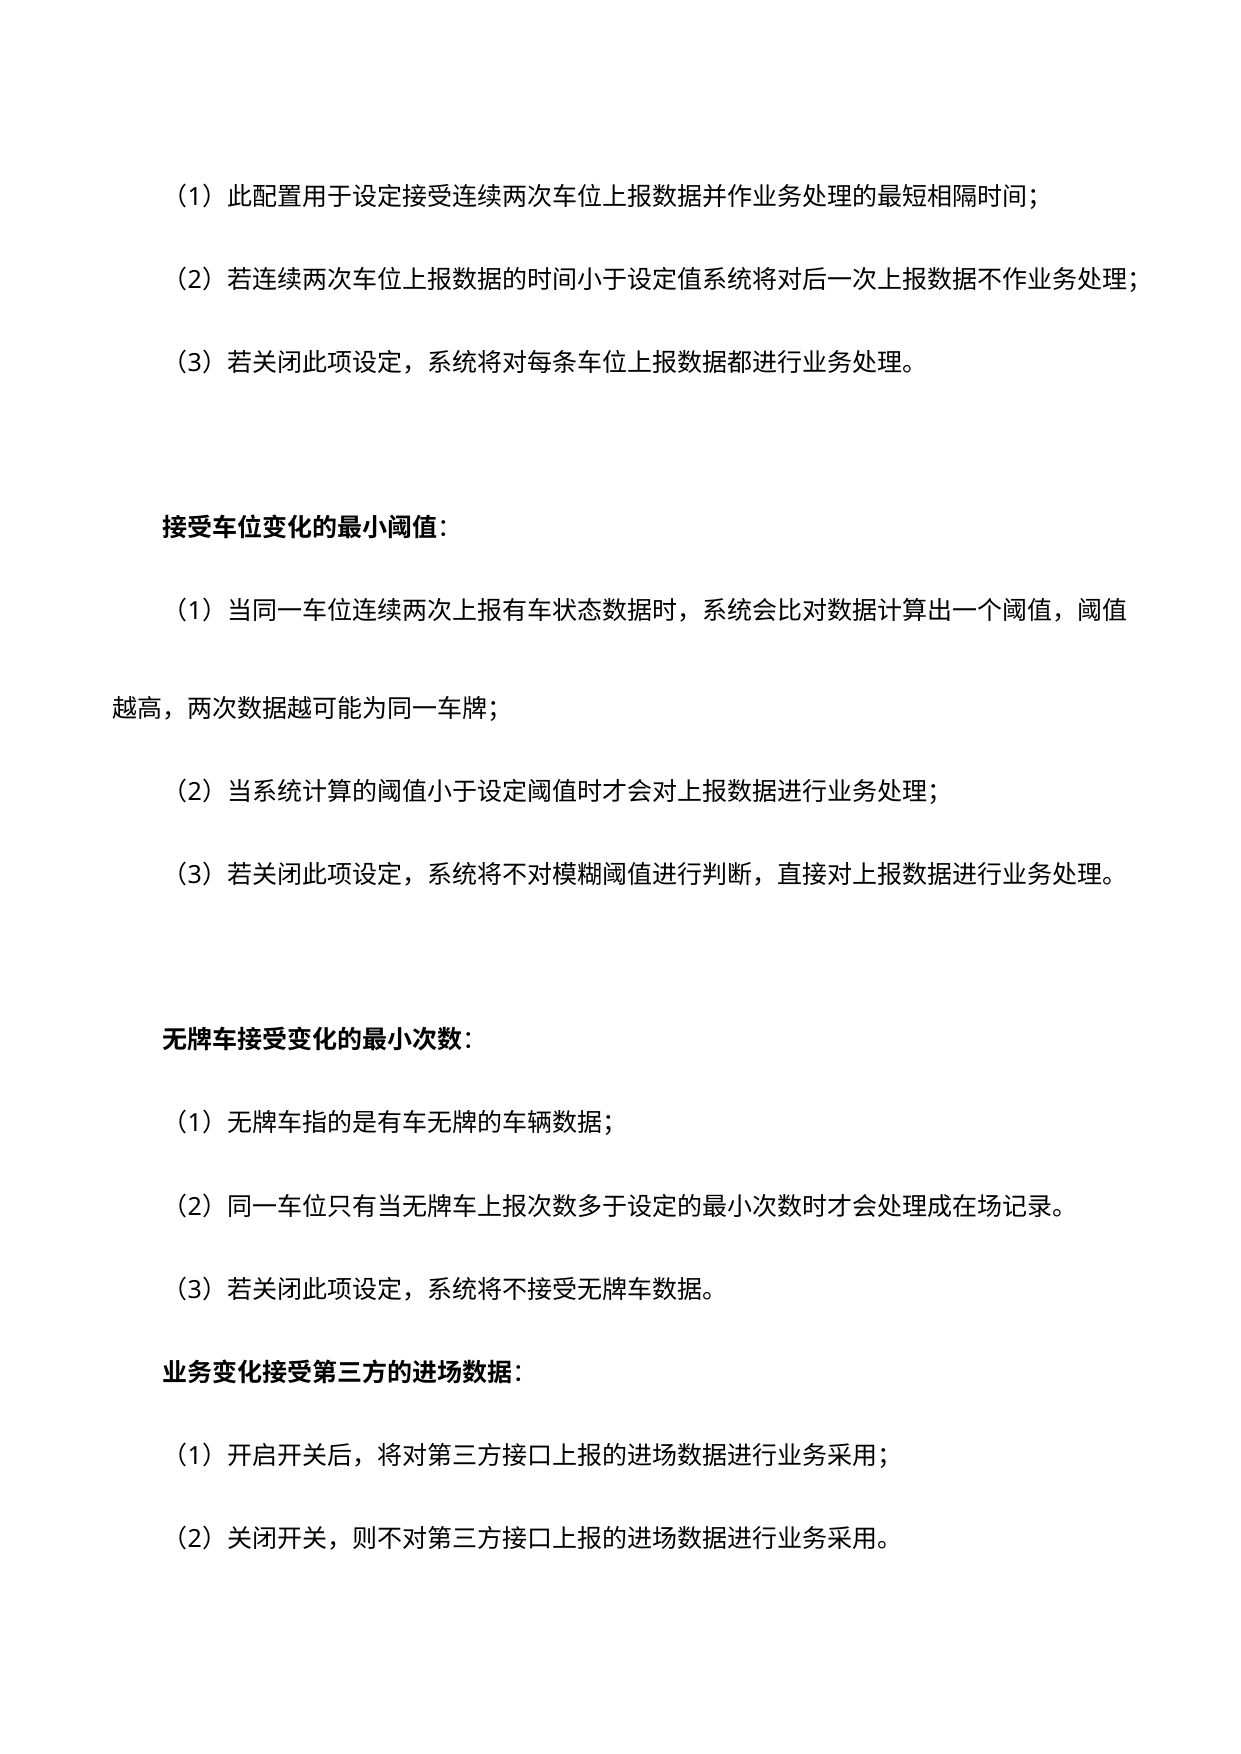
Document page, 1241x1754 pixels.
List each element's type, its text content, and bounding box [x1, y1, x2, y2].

list 若连续两次车位上报数据的时间小于设定值系统将对后一次上报数据不作业务处理； [112, 245, 1128, 310]
list 业务变化接受第三方的进场数据： [112, 1338, 1128, 1403]
list 若关闭此项设定，系统将对每条车位上报数据都进行业务处理。 [112, 328, 1128, 393]
list 若关闭此项设定，系统将不对模糊阈值进行判断，直接对上报数据进行业务处理。 [112, 840, 1128, 905]
list 关闭开关，则不对第三方接口上报的进场数据进行业务采用。 [112, 1504, 1128, 1569]
list 若关闭此项设定，系统将不接受无牌车数据。 [112, 1255, 1128, 1320]
list 同一车位只有当无牌车上报次数多于设定的最小次数时才会处理成在场记录。 [112, 1172, 1128, 1237]
list 开启开关后，将对第三方接口上报的进场数据进行业务采用； [112, 1421, 1128, 1486]
list 无牌车指的是有车无牌的车辆数据； [112, 1088, 1128, 1153]
list 当同一车位连续两次上报有车状态数据时，系统会比对数据计算出一个阈值，阈值越高，两次数据越可能为同一车牌； [112, 576, 1128, 739]
list 接受车位变化的最小阈值： [112, 493, 1128, 558]
list 无牌车接受变化的最小次数： [112, 1005, 1128, 1070]
list 此配置用于设定接受连续两次车位上报数据并作业务处理的最短相隔时间； [112, 162, 1128, 227]
list 当系统计算的阈值小于设定阈值时才会对上报数据进行业务处理； [112, 757, 1128, 822]
